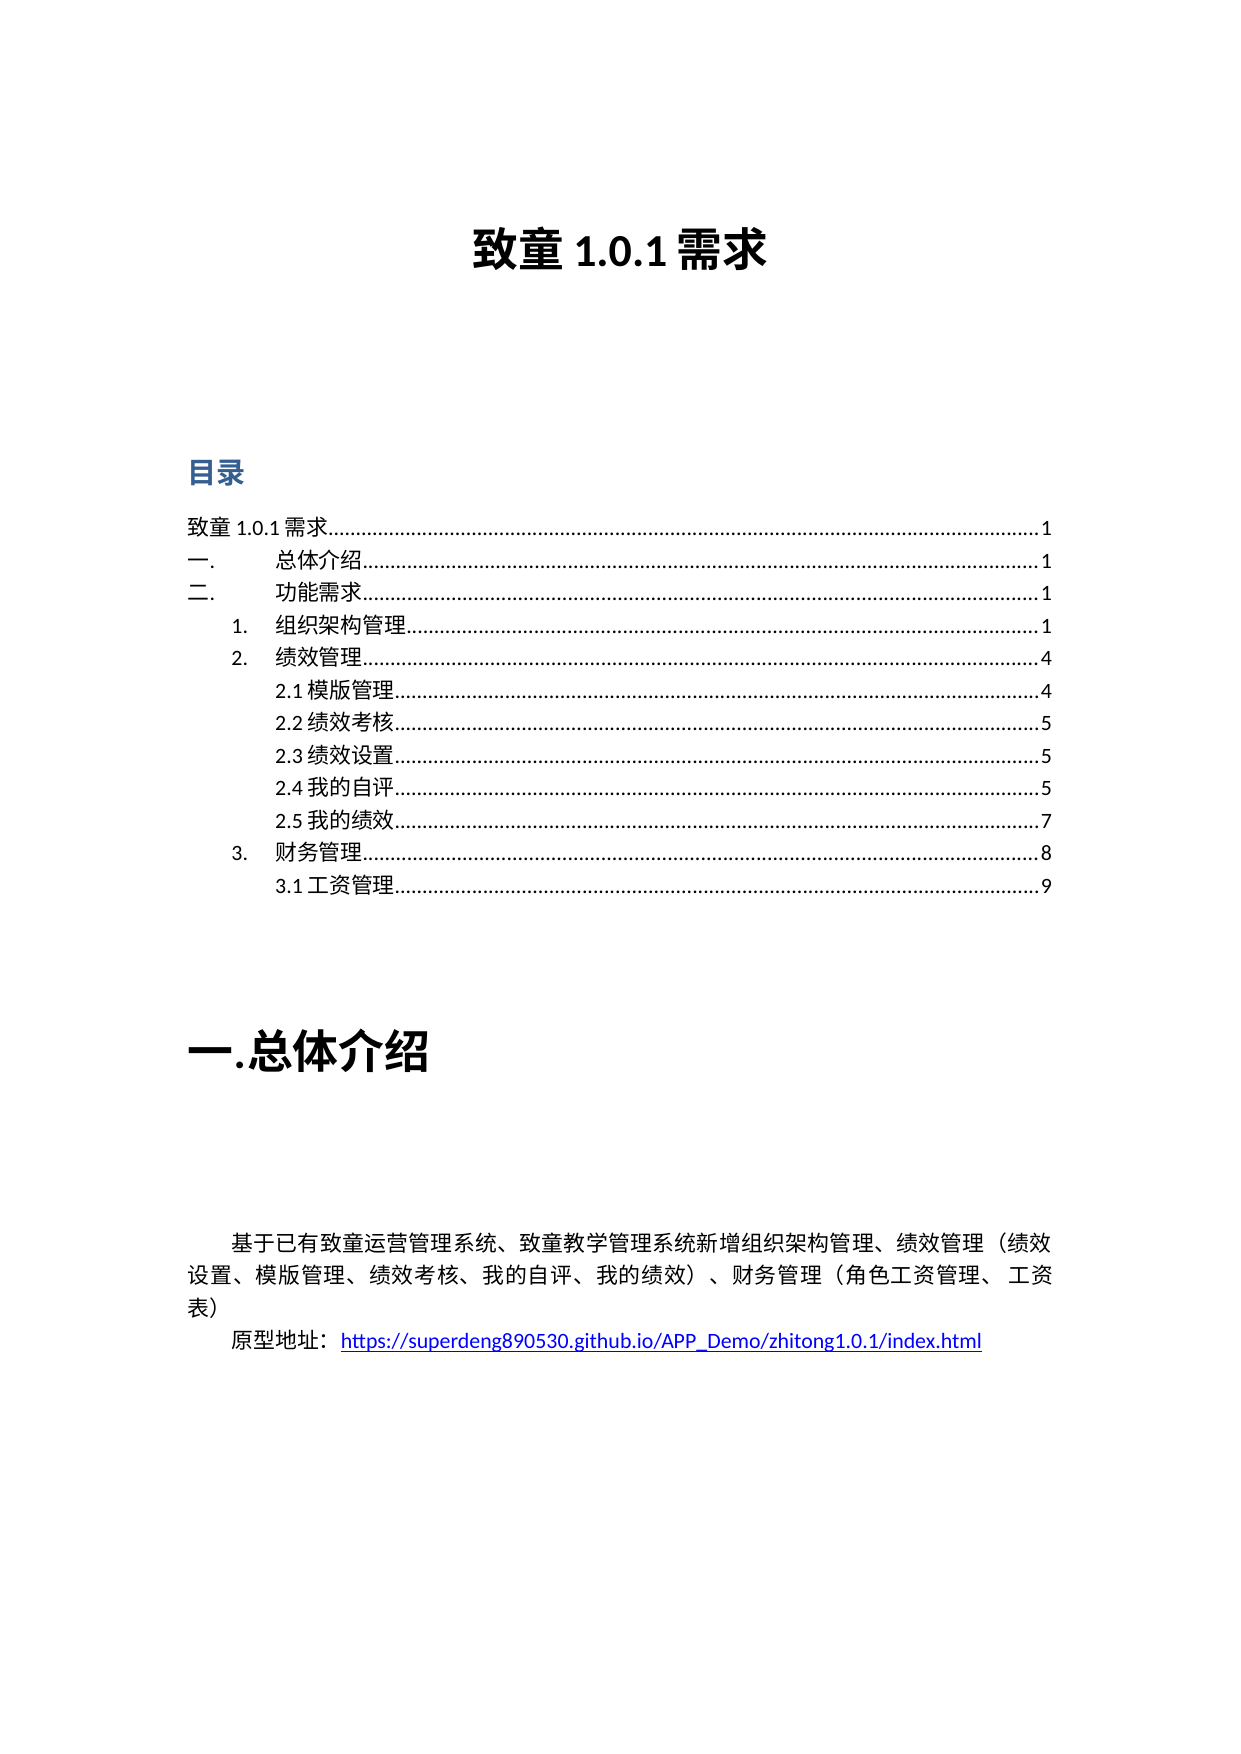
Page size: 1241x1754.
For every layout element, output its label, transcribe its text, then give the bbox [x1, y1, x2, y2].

text 原型地址：https://superdeng890530.github.io/APP_Demo/zhitong1.0.1/index.html [187, 1323, 1053, 1356]
subtitle 致童1.0.1需求 [187, 197, 1053, 295]
text 基于已有致童运营管理系统、致童教学管理系统新增组织架构管理、绩效管理（绩效设置、模版管理、绩效考核、我的自评、我的绩效）、财务管理（角色工资管理、工资表） [187, 1226, 1053, 1323]
subtitle 总体介绍 [187, 1000, 1053, 1098]
